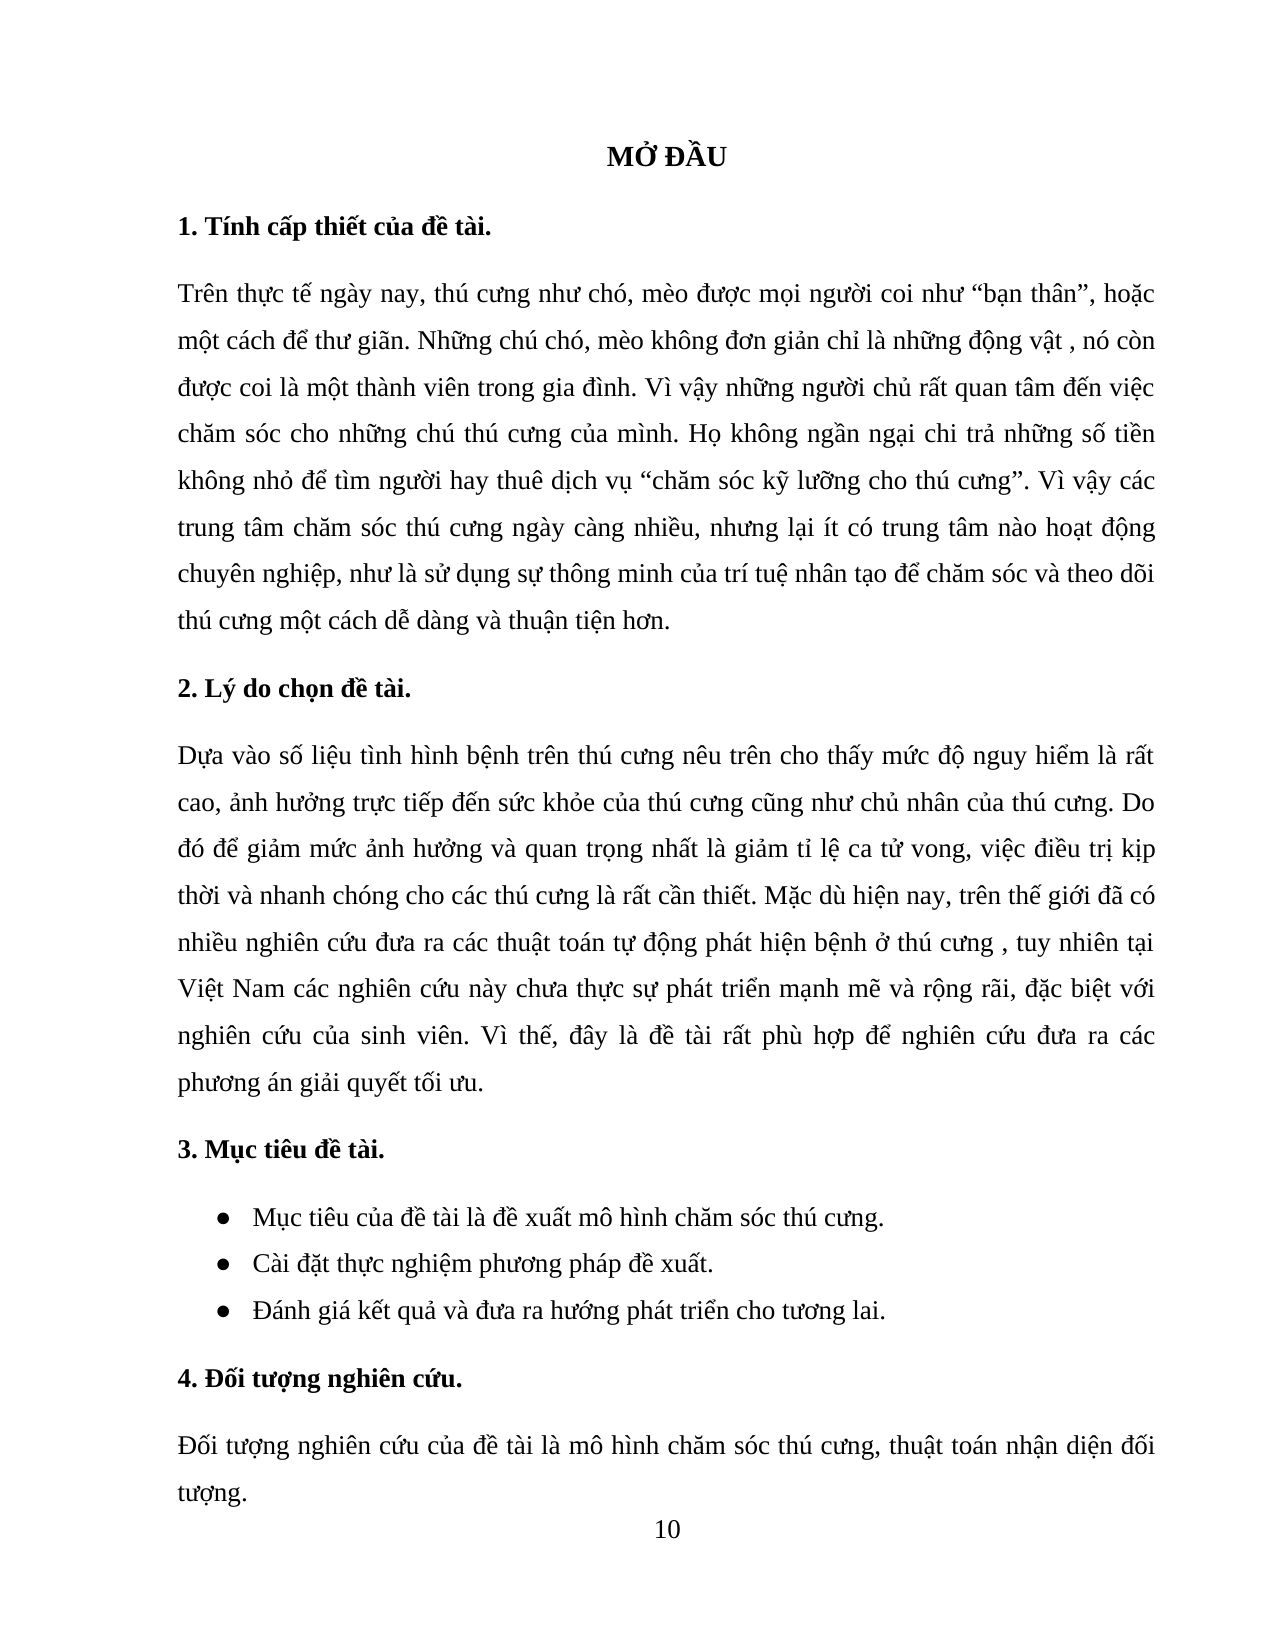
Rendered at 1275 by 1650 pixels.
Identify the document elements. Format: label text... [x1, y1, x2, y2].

subtitle 4. Đối tượng nghiên cứu. [177, 1362, 1157, 1393]
subtitle 1. Tính cấp thiết của đề tài. [177, 210, 1157, 241]
subtitle 2. Lý do chọn đề tài. [177, 672, 1157, 703]
text Trên thực tế ngày nay, thú cưng như chó, mèo được mọi người coi như “bạn thân”, hoặc một cách để thư giãn. Những chú chó, mèo không đơn giản chỉ là những động vật , nó còn được coi là một thành viên trong gia đình. Vì vậy những người chủ rất quan tâm đến việc chăm sóc cho những chú thú cưng của mình. Họ không ngần ngại chi trả những số tiền không nhỏ để tìm người hay thuê dịch vụ “chăm sóc kỹ lưỡng cho thú cưng”. Vì vậy các trung tâm chăm sóc thú cưng ngày càng nhiều, nhưng lại ít có trung tâm nào hoạt động chuyên nghiệp, như là sử dụng sự thông minh của trí tuệ nhân tạo để chăm sóc và theo dõi thú cưng một cách dễ dàng và thuận tiện hơn. [177, 278, 1157, 635]
subtitle 3. Mục tiêu đề tài. [177, 1133, 1157, 1164]
text Đối tượng nghiên cứu của đề tài là mô hình chăm sóc thú cưng, thuật toán nhận diện đối tượng. [177, 1429, 1157, 1507]
list Mục tiêu của đề tài là đề xuất mô hình chăm sóc thú cưng. [215, 1201, 1157, 1232]
list Đánh giá kết quả và đưa ra hướng phát triển cho tương lai. [215, 1294, 1157, 1325]
list Cài đặt thực nghiệm phương pháp đề xuất. [215, 1248, 1157, 1279]
text Dựa vào số liệu tình hình bệnh trên thú cưng nêu trên cho thấy mức độ nguy hiểm là rất cao, ảnh hưởng trực tiếp đến sức khỏe của thú cưng cũng như chủ nhân của thú cưng. Do đó để giảm mức ảnh hưởng và quan trọng nhất là giảm tỉ lệ ca tử vong, việc điều trị kịp thời và nhanh chóng cho các thú cưng là rất cần thiết. Mặc dù hiện nay, trên thế giới đã có nhiều nghiên cứu đưa ra các thuật toán tự động phát hiện bệnh ở thú cưng , tuy nhiên tại Việt Nam các nghiên cứu này chưa thực sự phát triển mạnh mẽ và rộng rãi, đặc biệt với nghiên cứu của sinh viên. Vì thế, đây là đề tài rất phù hợp để nghiên cứu đưa ra các phương án giải quyết tối ưu. [177, 739, 1157, 1097]
subtitle MỞ ĐẦU [177, 139, 1157, 172]
